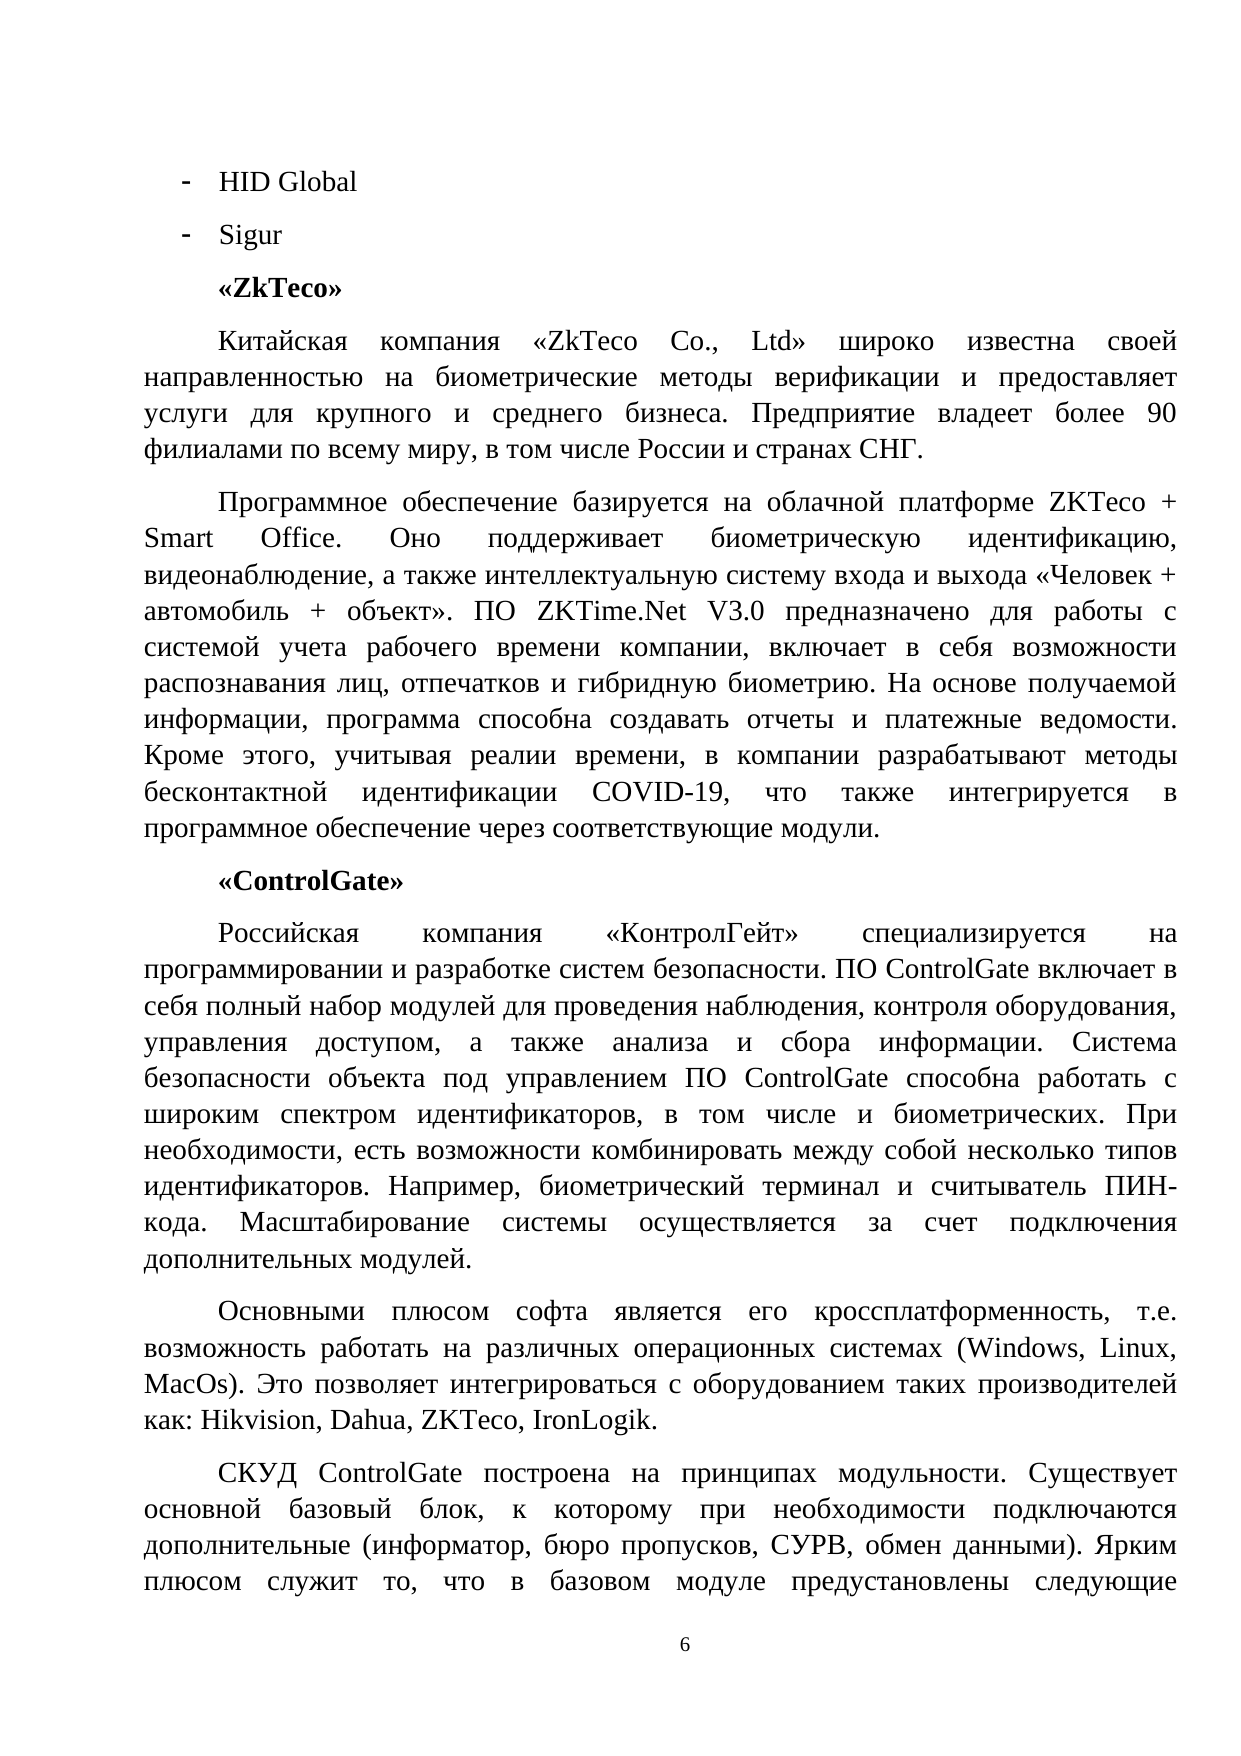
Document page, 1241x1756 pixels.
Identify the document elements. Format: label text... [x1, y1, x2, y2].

text Китайская компания «ZkTeco Co., Ltd» широко известна своей направленностью на биометрические методы верификации и предоставляет услуги для крупного и среднего бизнеса. Предприятие владеет более 90 филиалами по всему миру, в том числе России и странах СНГ. [144, 323, 1178, 465]
list Sigur [181, 217, 1178, 251]
text Основными плюсом софта является его кроссплатформенность, т.е. возможность работать на различных операционных системах (Windows, Linux, MacOs). Это позволяет интегрироваться с оборудованием таких производителей как: Hikvision, Dahua, ZKTeco, IronLogik. [144, 1293, 1178, 1436]
text Российская компания «КонтролГейт» специализируется на программировании и разработке систем безопасности. ПО ControlGate включает в себя полный набор модулей для проведения наблюдения, контроля оборудования, управления доступом, а также анализа и сбора информации. Система безопасности объекта под управлением ПО ControlGate способна работать с широким спектром идентификаторов, в том числе и биометрических. При необходимости, есть возможности комбинировать между собой несколько типов идентификаторов. Например, биометрический терминал и считыватель ПИН-кода. Масштабирование системы осуществляется за счет подключения дополнительных модулей. [144, 915, 1178, 1274]
text «ZkTeco» [144, 270, 1178, 304]
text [144, 1455, 1178, 1597]
list HID Global [181, 164, 1178, 198]
text «ControlGate» [144, 863, 1178, 896]
text Программное обеспечение базируется на облачной платформе ZKTeco + Smart Office. Оно поддерживает биометрическую идентификацию, видеонаблюдение, а также интеллектуальную систему входа и выхода «Человек + автомобиль + объект». ПО ZKTime.Net V3.0 предназначено для работы с системой учета рабочего времени компании, включает в себя возможности распознавания лиц, отпечатков и гибридную биометрию. На основе получаемой информации, программа способна создавать отчеты и платежные ведомости. Кроме этого, учитывая реалии времени, в компании разрабатывают методы бесконтактной идентификации COVID-19, что также интегрируется в программное обеспечение через соответствующие модули. [144, 484, 1178, 843]
